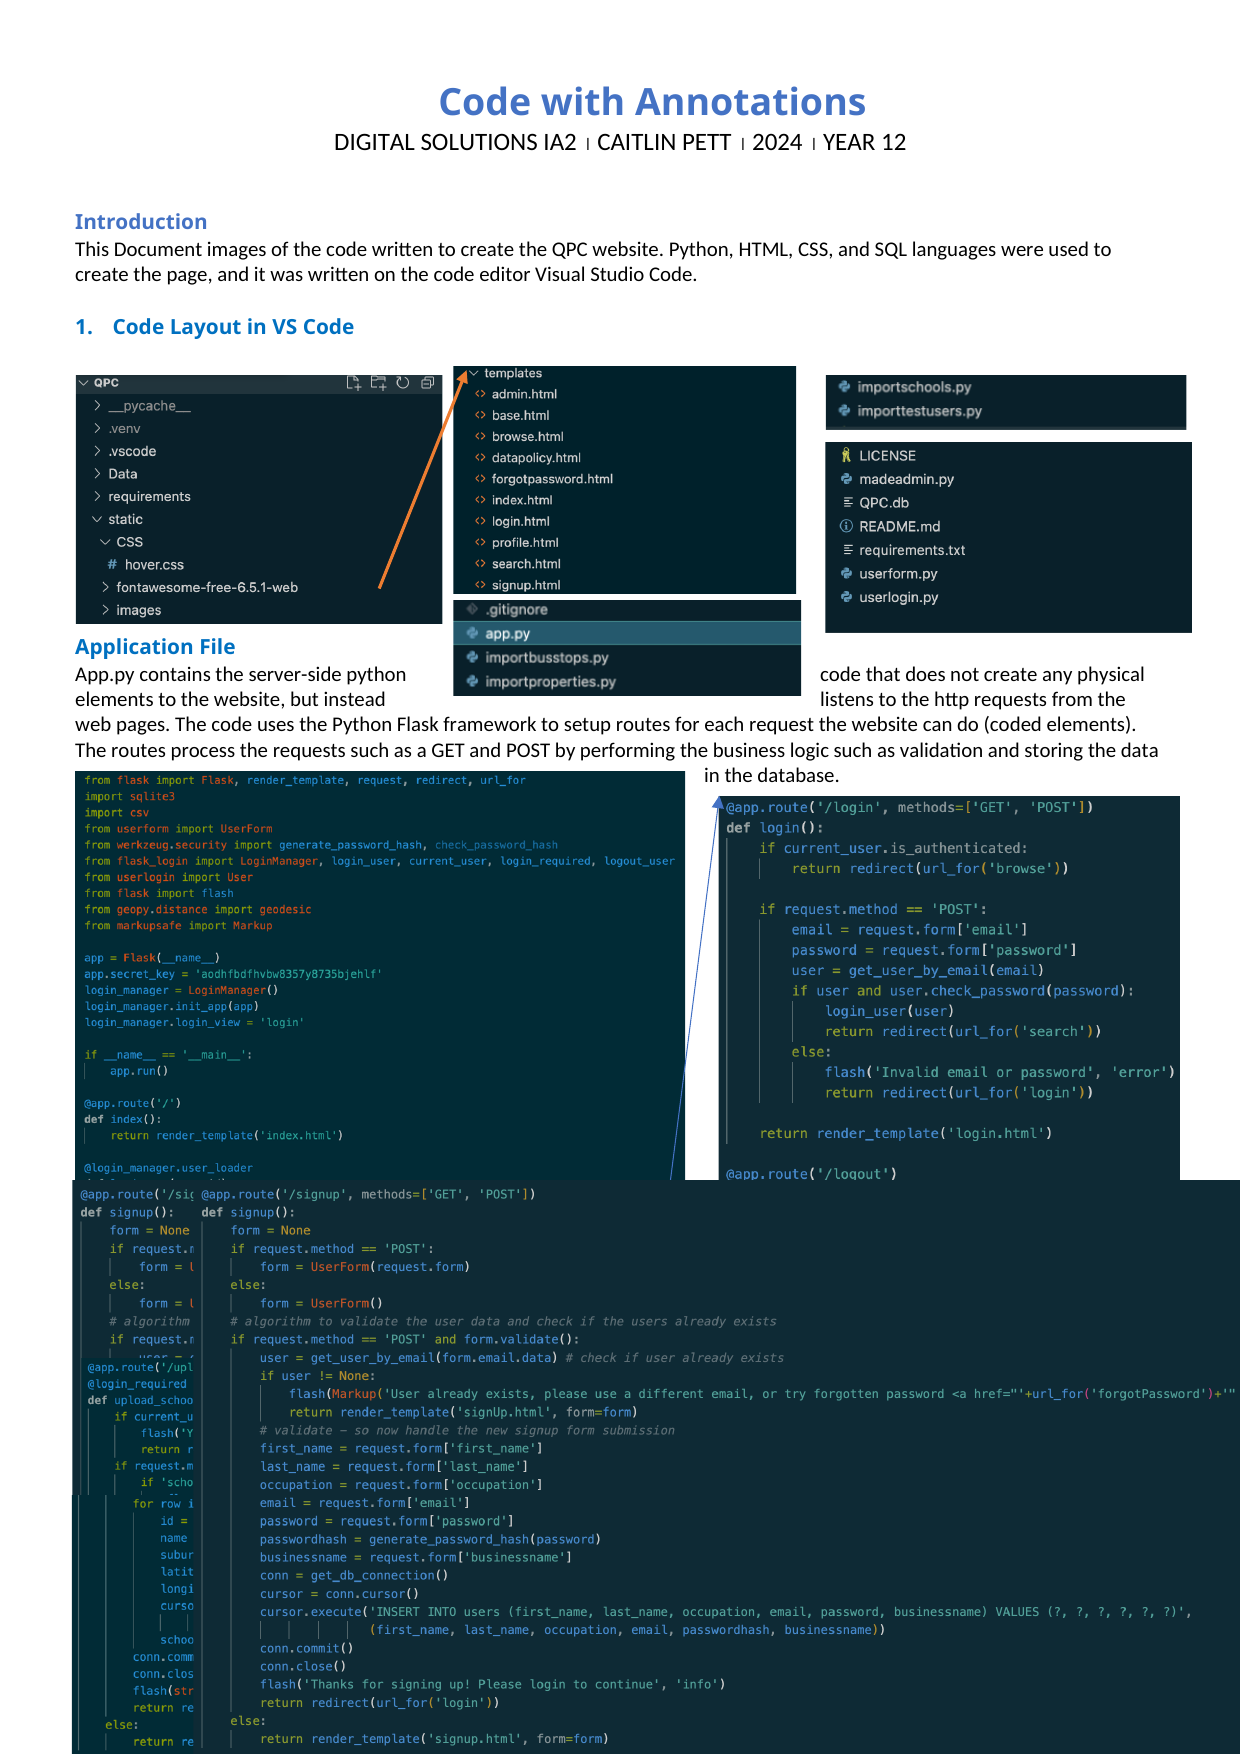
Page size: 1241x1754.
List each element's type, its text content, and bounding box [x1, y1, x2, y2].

picture [219, 987, 226, 993]
picture [103, 907, 110, 913]
picture [92, 810, 101, 818]
picture [103, 875, 110, 881]
picture [169, 1536, 179, 1541]
text App.py contains the server-side python code that does not create any physical elements to the website, but instead listens to the http requests from the web pages. The code uses the Python Flask framework to setup routes for each request the website can do (coded elements). The routes process the requests such as a GET and POST by performing the business logic such as validation and storing the data in the database. [75, 661, 1165, 788]
picture [189, 875, 199, 882]
picture [118, 843, 128, 848]
picture [163, 891, 171, 897]
picture [75, 375, 443, 624]
text Code with Annotations [75, 75, 1230, 126]
picture [131, 1053, 141, 1058]
list Code Layout in VS Code [75, 312, 1165, 341]
picture [825, 375, 1187, 431]
picture [72, 796, 1240, 1754]
picture [453, 600, 802, 696]
text DIGITAL SOLUTIONS IA2 CAITLIN PETT 2024 YEAR 12 [75, 126, 1165, 157]
picture [92, 795, 99, 802]
picture [135, 907, 141, 915]
picture [85, 1115, 97, 1122]
picture [300, 859, 306, 866]
text This Document images of the code written to create the QPC website. Python, HTML, CSS, and SQL languages were used to create the page, and it was written on the code editor Visual Studio Code. [75, 236, 1165, 287]
picture [825, 442, 1192, 633]
picture [90, 1396, 100, 1404]
picture [122, 907, 132, 912]
text Introduction [75, 207, 1230, 236]
picture [222, 907, 231, 914]
picture [163, 778, 173, 783]
picture [148, 1655, 156, 1660]
picture [453, 366, 797, 594]
picture [271, 858, 278, 864]
